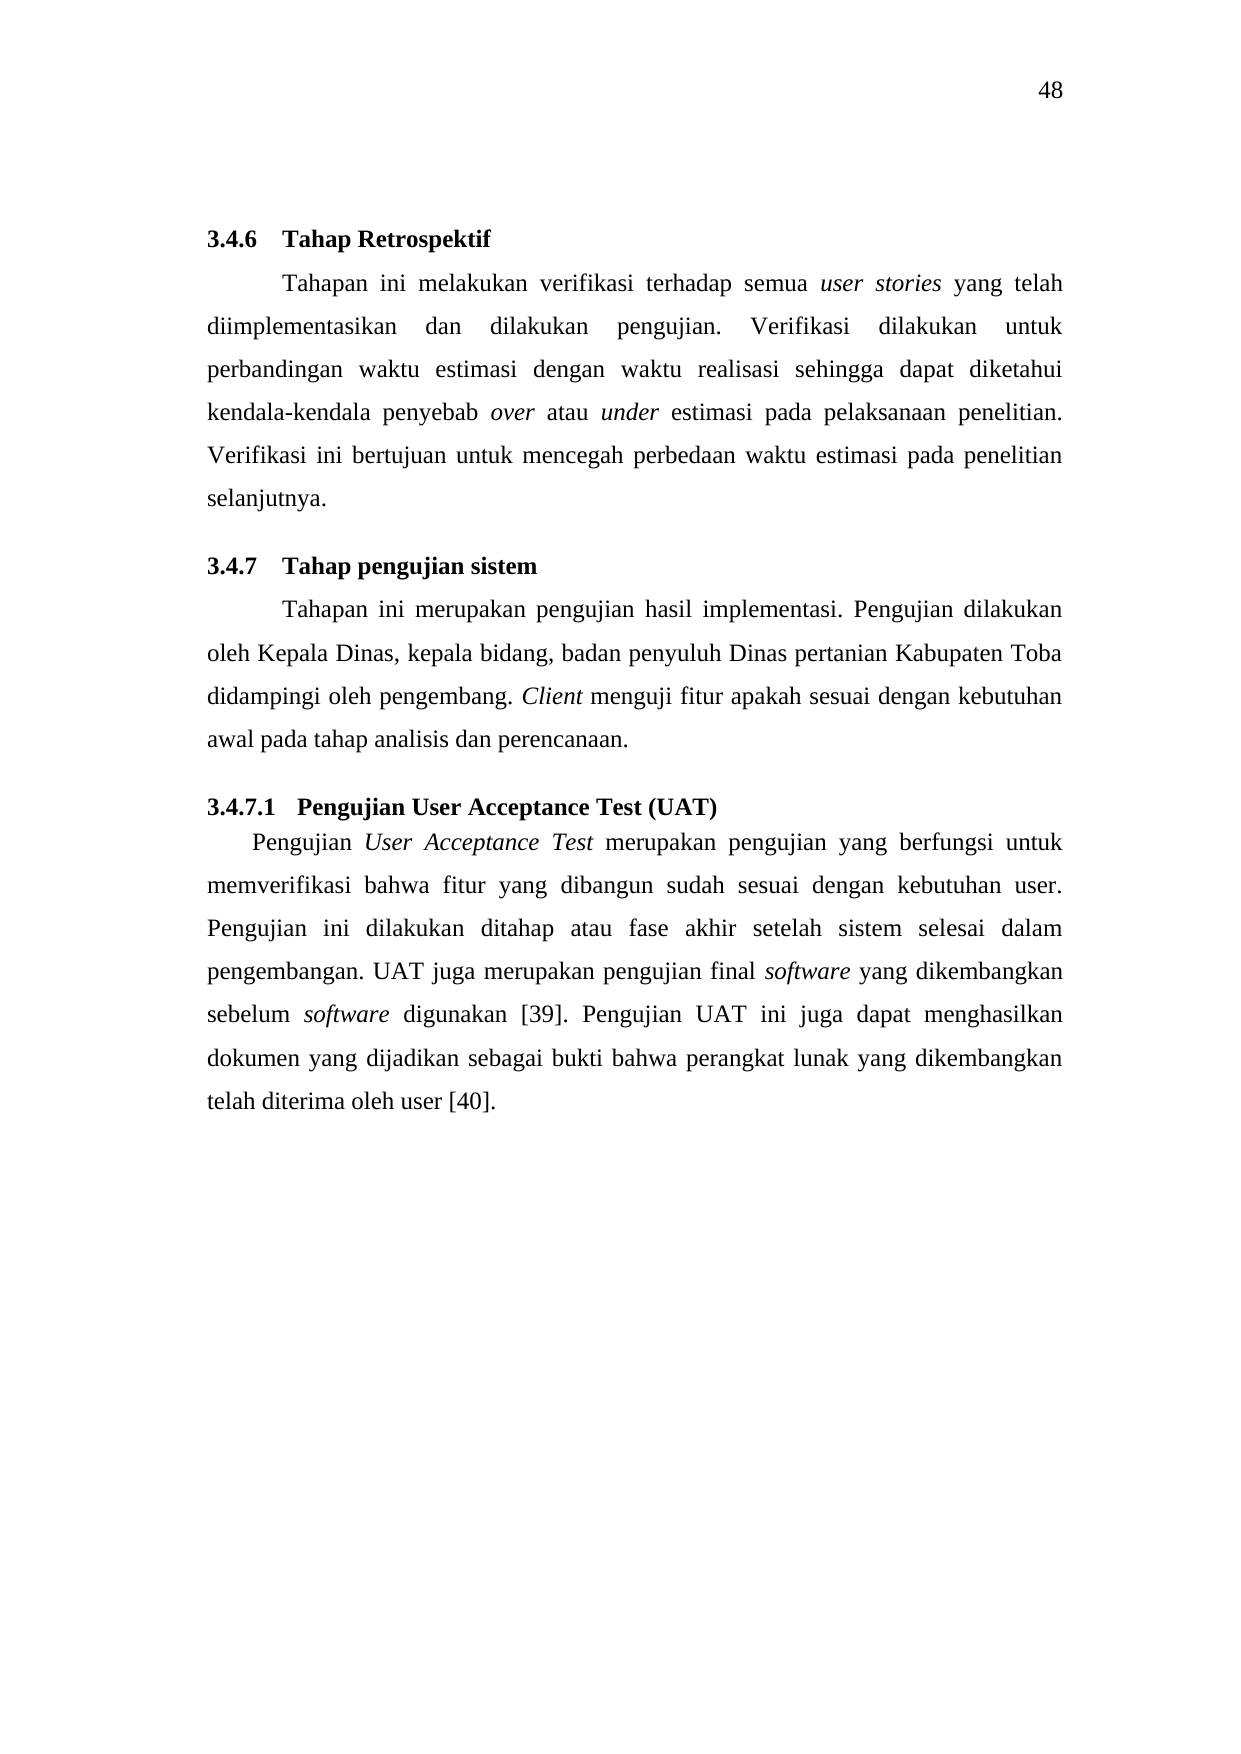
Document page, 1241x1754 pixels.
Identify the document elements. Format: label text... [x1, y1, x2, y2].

text Tahapan ini merupakan pengujian hasil implementasi. Pengujian dilakukan oleh Kepala Dinas, kepala bidang, badan penyuluh Dinas pertanian Kabupaten Toba didampingi oleh pengembang. Client menguji fitur apakah sesuai dengan kebutuhan awal pada tahap analisis dan perencanaan. [207, 594, 1063, 753]
subtitle Pengujian User Acceptance Test (UAT) [207, 792, 1063, 821]
subtitle Tahap pengujian sistem [207, 551, 1063, 580]
subtitle Tahap Retrospektif [207, 224, 1063, 253]
text Pengujian User Acceptance Test merupakan pengujian yang berfungsi untuk memverifikasi bahwa fitur yang dibangun sudah sesuai dengan kebutuhan user. Pengujian ini dilakukan ditahap atau fase akhir setelah sistem selesai dalam pengembangan. UAT juga merupakan pengujian final software yang dikembangkan sebelum software digunakan. Pengujian UAT ini juga dapat menghasilkan dokumen yang dijadikan sebagai bukti bahwa perangkat lunak yang dikembangkan telah diterima oleh user. [207, 827, 1063, 1114]
text Tahapan ini melakukan verifikasi terhadap semua user stories yang telah diimplementasikan dan dilakukan pengujian. Verifikasi dilakukan untuk perbandingan waktu estimasi dengan waktu realisasi sehingga dapat diketahui kendala-kendala penyebab over atau under estimasi pada pelaksanaan penelitian. Verifikasi ini bertujuan untuk mencegah perbedaan waktu estimasi pada penelitian selanjutnya. [207, 268, 1063, 512]
